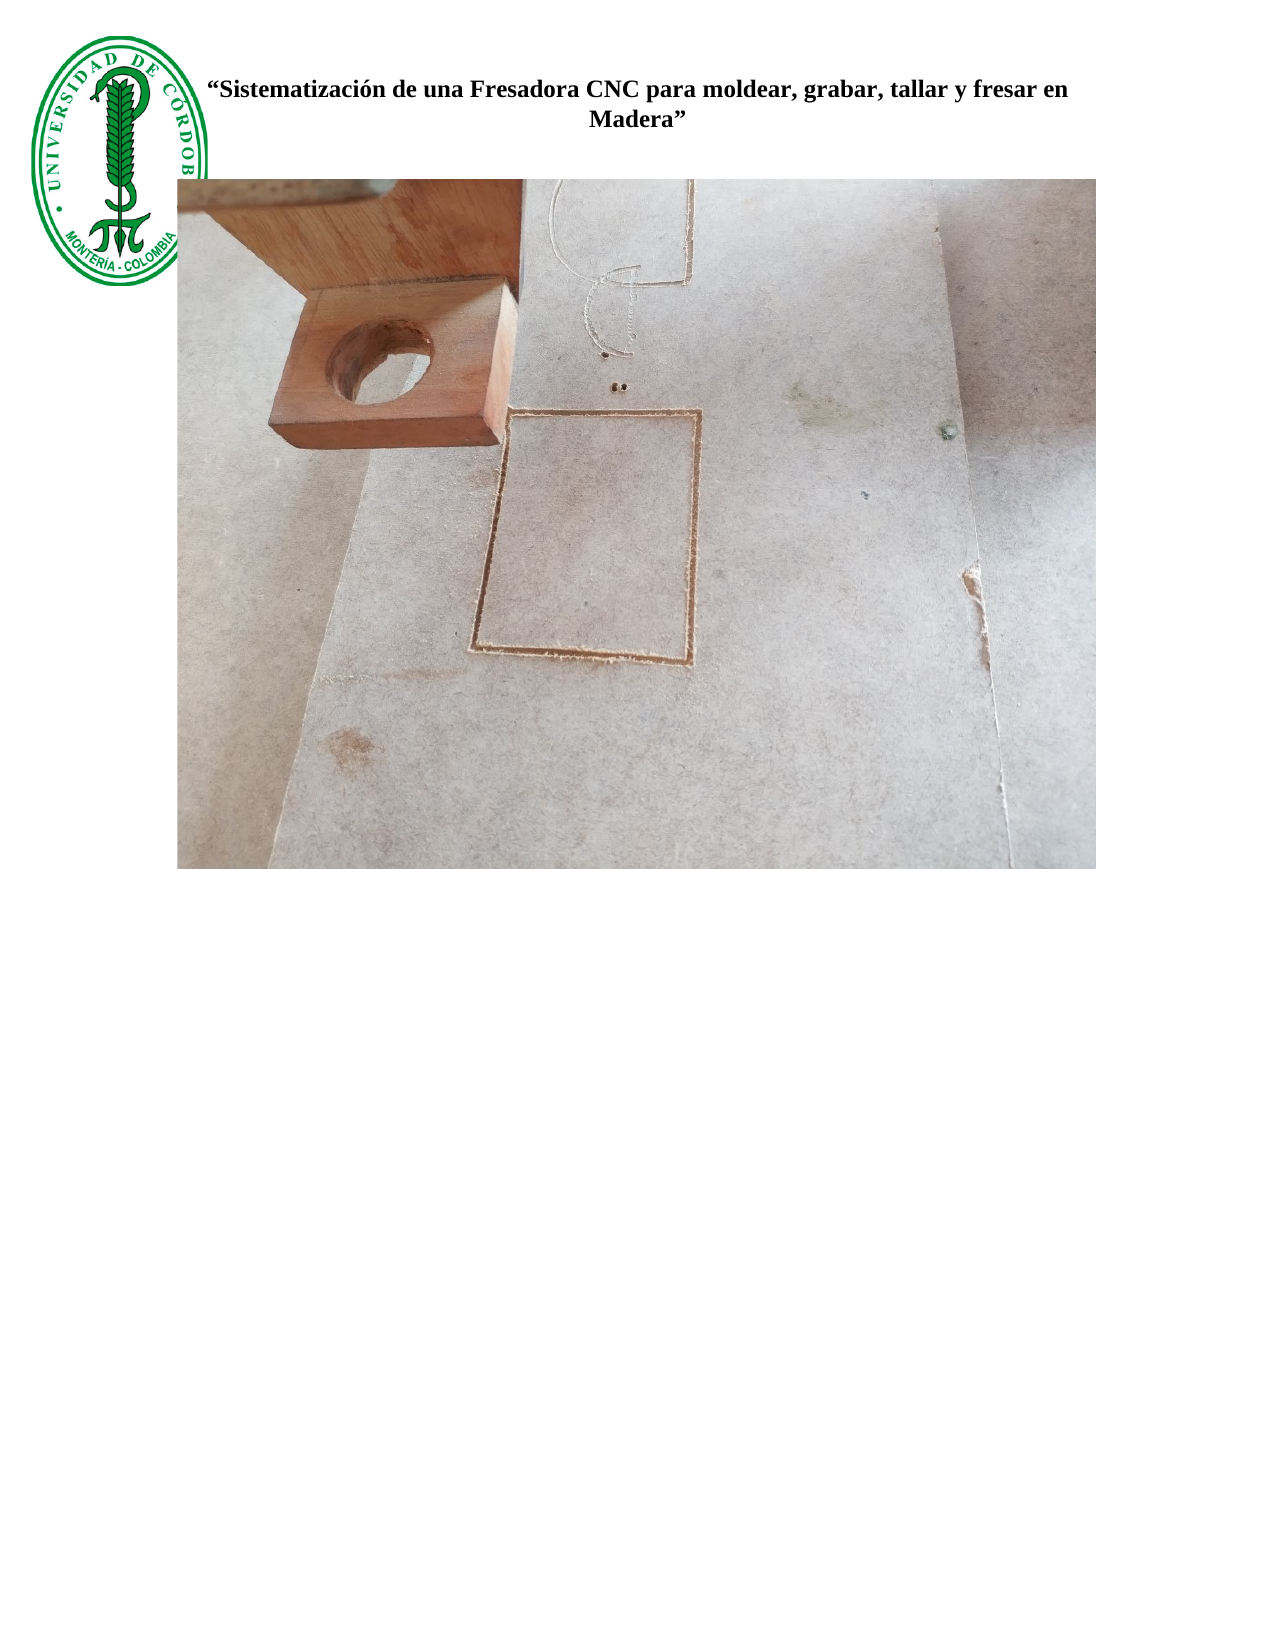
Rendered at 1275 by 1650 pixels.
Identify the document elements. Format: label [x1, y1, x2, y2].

picture [31, 36, 1096, 869]
